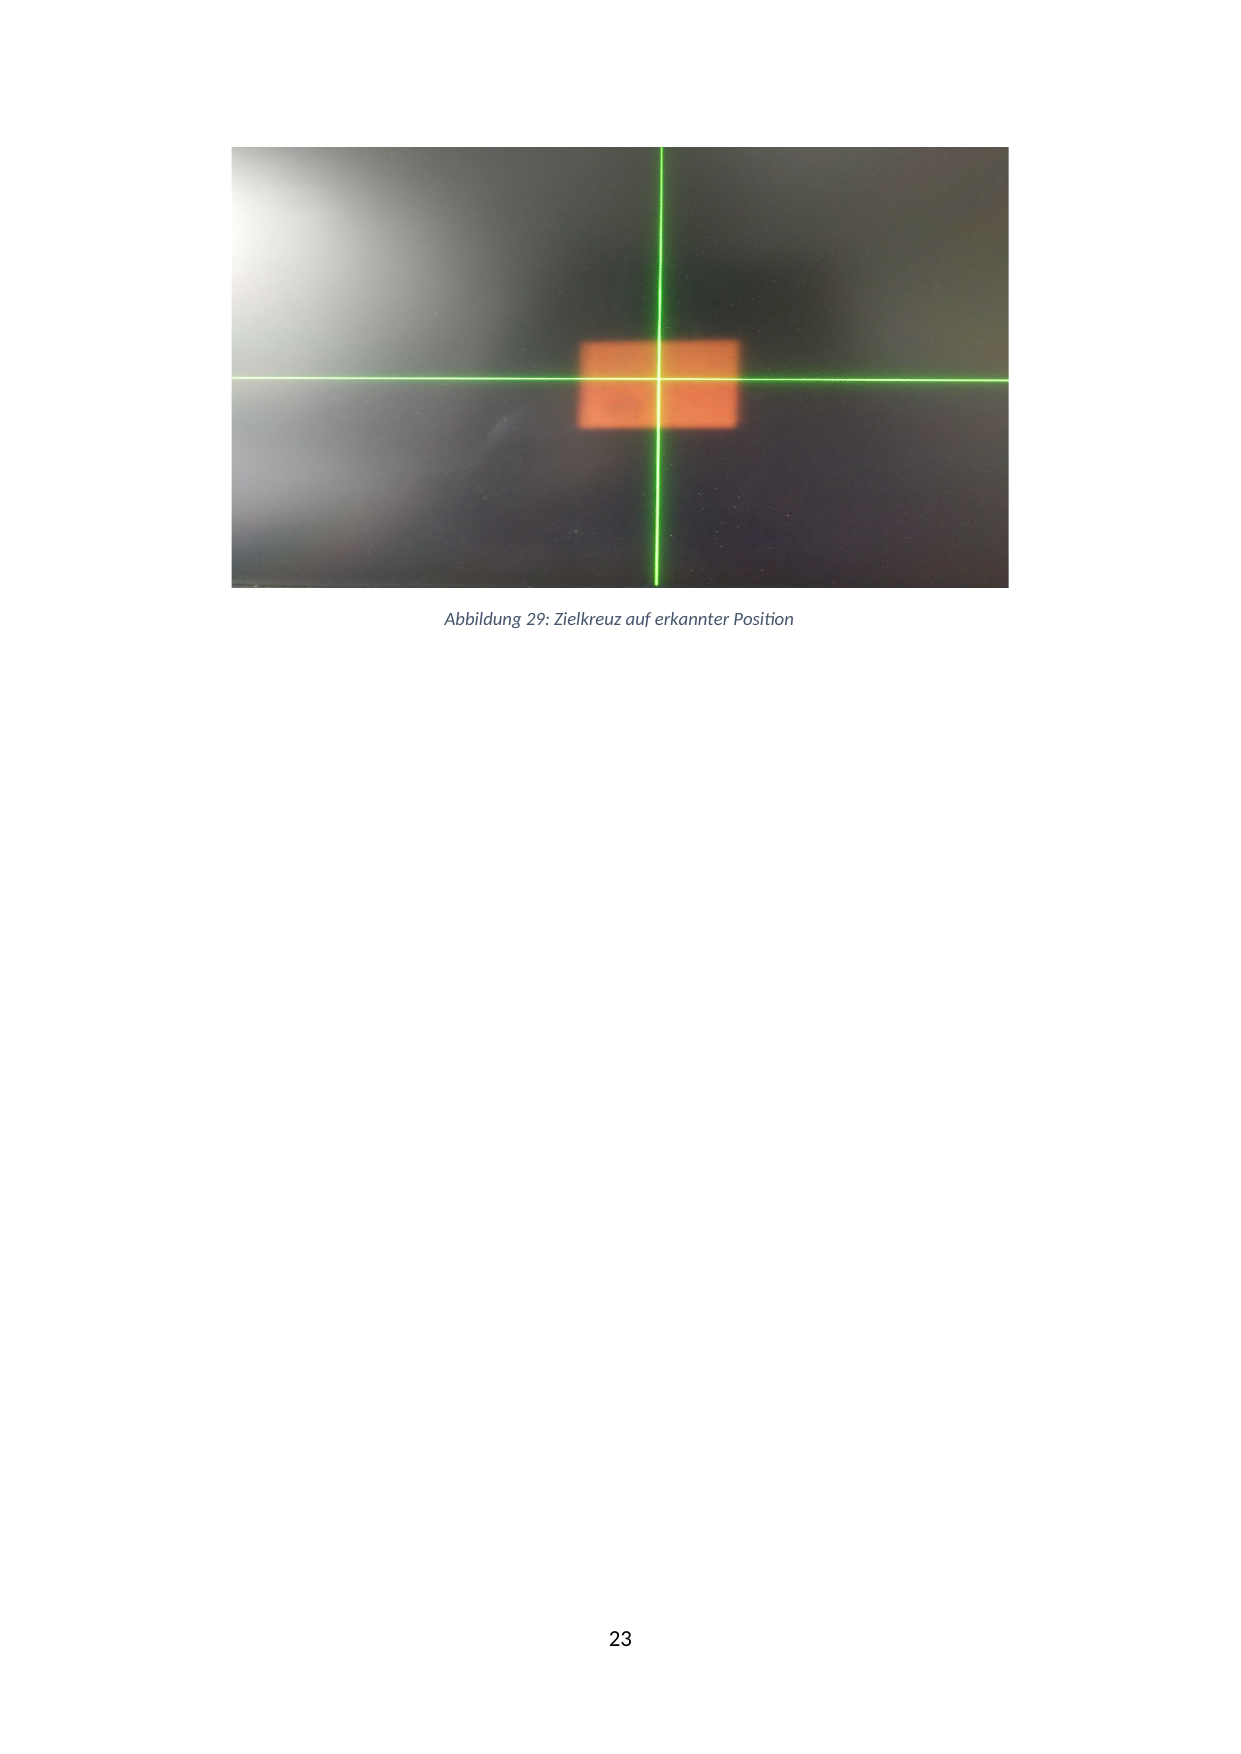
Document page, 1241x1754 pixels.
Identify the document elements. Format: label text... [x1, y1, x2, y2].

text Abbildung 29: Zielkreuz auf erkannter Position [148, 607, 1093, 630]
picture [231, 147, 1009, 588]
